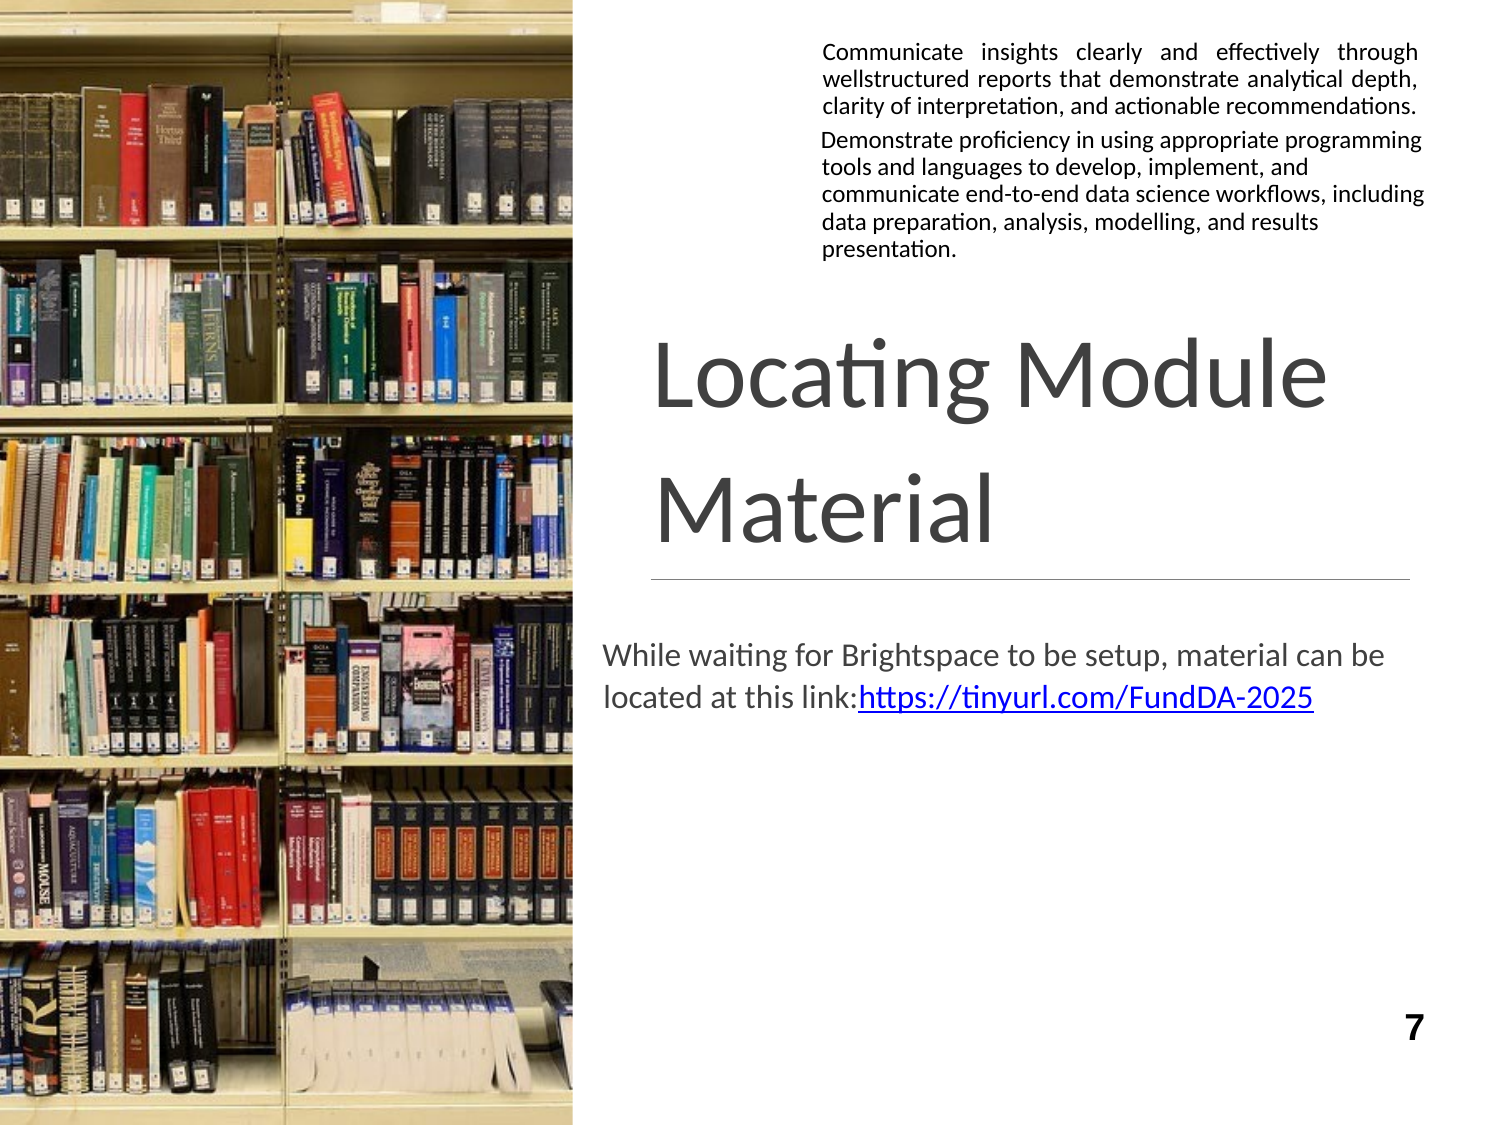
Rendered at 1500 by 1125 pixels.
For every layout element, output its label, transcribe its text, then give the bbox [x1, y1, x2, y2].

text Communicate insights clearly and effectively through wellstructured reports that demonstrate analytical depth, clarity of interpretation, and actionable recommendations. [822, 38, 1418, 121]
subtitle Locating Module Material [652, 311, 1426, 567]
text Demonstrate proficiency in using appropriate programming tools and languages to develop, implement, and communicate end-to-end data science workflows, including data preparation, analysis, modelling, and results presentation. [821, 126, 1426, 264]
picture [0, 0, 573, 1125]
text While waiting for Brightspace to be setup, material can be located at this link:https://tinyurl.com/FundDA-2025 [602, 634, 1426, 717]
